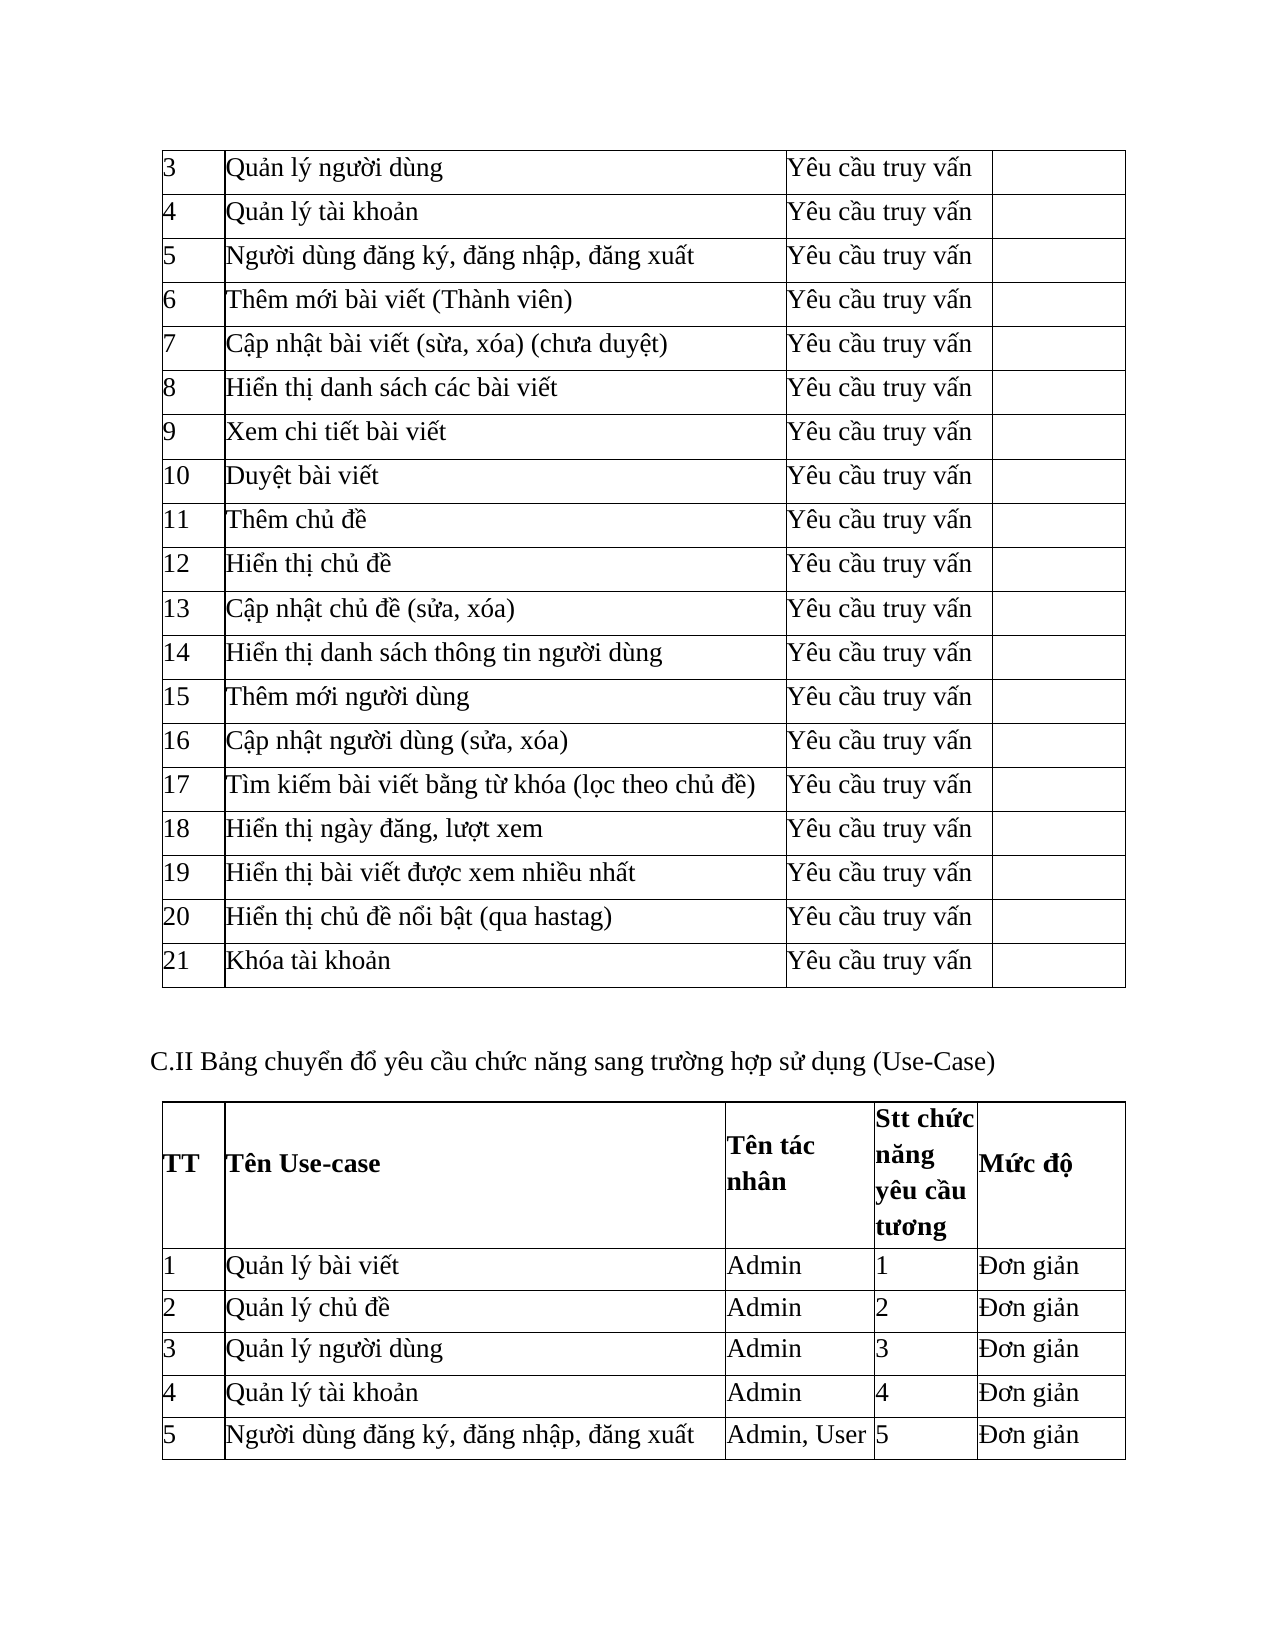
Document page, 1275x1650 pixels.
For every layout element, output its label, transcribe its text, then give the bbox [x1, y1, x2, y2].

table_cell Quản lý tài khoản [226, 195, 786, 238]
table_cell Quản lý người dùng [226, 151, 786, 194]
table_cell 2 [163, 1291, 224, 1332]
table_cell 9 [163, 415, 224, 458]
table_cell [993, 504, 1125, 547]
table_cell Yêu cầu truy vấn [787, 724, 992, 767]
table_cell Yêu cầu truy vấn [787, 768, 992, 811]
table_cell 5 [163, 239, 224, 282]
table_cell [993, 680, 1125, 723]
table_header Mức độ [978, 1103, 1125, 1248]
table_cell 16 [163, 724, 224, 767]
table_cell [993, 371, 1125, 414]
table_cell 6 [163, 283, 224, 326]
table_cell Yêu cầu truy vấn [787, 195, 992, 238]
table_cell 4 [875, 1376, 977, 1417]
table_cell [993, 548, 1125, 591]
table_cell Cập nhật người dùng (sửa, xóa) [226, 724, 786, 767]
table_header Stt chức năng yêu cầu tương ứng [875, 1103, 977, 1248]
table_cell Admin [726, 1333, 874, 1375]
table_cell Hiển thị chủ đề [226, 548, 786, 591]
table_cell Đơn giản [978, 1333, 1125, 1375]
table_cell 12 [163, 548, 224, 591]
table_cell Yêu cầu truy vấn [787, 371, 992, 414]
table_cell Yêu cầu truy vấn [787, 239, 992, 282]
table_cell 7 [163, 327, 224, 370]
table_cell [993, 724, 1125, 767]
text C.II Bảng chuyển đổ yêu cầu chức năng sang trường hợp sử dụng (Use-Case) [150, 1045, 1125, 1076]
table_cell Hiển thị danh sách các bài viết [226, 371, 786, 414]
table_cell 5 [875, 1418, 977, 1459]
table_cell [993, 151, 1125, 194]
table_cell 21 [163, 944, 224, 987]
table_cell Khóa tài khoản [226, 944, 786, 987]
table_header TT [163, 1103, 224, 1248]
table_cell [993, 592, 1125, 635]
table_cell Yêu cầu truy vấn [787, 327, 992, 370]
table_cell Admin, User [726, 1418, 874, 1459]
table_cell Yêu cầu truy vấn [787, 680, 992, 723]
table_cell Tìm kiếm bài viết bằng từ khóa (lọc theo chủ đề) [226, 768, 786, 811]
table_cell Yêu cầu truy vấn [787, 460, 992, 502]
table_cell Cập nhật chủ đề (sửa, xóa) [226, 592, 786, 635]
table_header Tên tác nhân [726, 1103, 874, 1248]
table_cell 14 [163, 636, 224, 679]
table_cell Yêu cầu truy vấn [787, 636, 992, 679]
table_cell Người dùng đăng ký, đăng nhập, đăng xuất [226, 239, 786, 282]
table_cell Người dùng đăng ký, đăng nhập, đăng xuất [226, 1418, 725, 1459]
table_cell 1 [163, 1249, 224, 1290]
table_cell 20 [163, 900, 224, 943]
table_cell Admin [726, 1249, 874, 1290]
table_cell Yêu cầu truy vấn [787, 504, 992, 547]
table_cell 2 [875, 1291, 977, 1332]
table_cell 8 [163, 371, 224, 414]
table_cell Yêu cầu truy vấn [787, 900, 992, 943]
table_cell 11 [163, 504, 224, 547]
table_cell 18 [163, 812, 224, 855]
table_cell Yêu cầu truy vấn [787, 283, 992, 326]
table_cell Thêm mới người dùng [226, 680, 786, 723]
table_cell 13 [163, 592, 224, 635]
table_cell Quản lý tài khoản [226, 1376, 725, 1417]
table_cell Đơn giản [978, 1376, 1125, 1417]
table_cell Yêu cầu truy vấn [787, 944, 992, 987]
table_cell Hiển thị bài viết được xem nhiều nhất [226, 856, 786, 899]
table_cell 4 [163, 195, 224, 238]
table_cell Yêu cầu truy vấn [787, 415, 992, 458]
table_cell 17 [163, 768, 224, 811]
table_cell Xem chi tiết bài viết [226, 415, 786, 458]
table_cell [993, 460, 1125, 502]
table_cell [993, 283, 1125, 326]
table_cell Hiển thị chủ đề nổi bật (qua hastag) [226, 900, 786, 943]
table_cell Yêu cầu truy vấn [787, 151, 992, 194]
table_cell [993, 812, 1125, 855]
table_cell Thêm mới bài viết (Thành viên) [226, 283, 786, 326]
table_cell 5 [163, 1418, 224, 1459]
table_cell [993, 195, 1125, 238]
table_cell Quản lý chủ đề [226, 1291, 725, 1332]
table_cell Đơn giản [978, 1249, 1125, 1290]
table_cell 4 [163, 1376, 224, 1417]
table_cell [993, 239, 1125, 282]
table_cell [993, 768, 1125, 811]
table_cell [993, 856, 1125, 899]
table_cell 10 [163, 460, 224, 502]
table_cell Thêm chủ đề [226, 504, 786, 547]
table_cell Hiển thị ngày đăng, lượt xem [226, 812, 786, 855]
table_cell Hiển thị danh sách thông tin người dùng [226, 636, 786, 679]
table_cell Đơn giản [978, 1418, 1125, 1459]
table_cell [993, 415, 1125, 458]
table_cell Yêu cầu truy vấn [787, 856, 992, 899]
table_cell Yêu cầu truy vấn [787, 812, 992, 855]
table_cell Yêu cầu truy vấn [787, 592, 992, 635]
table_header Tên Use-case [226, 1103, 725, 1248]
table_cell 3 [163, 151, 224, 194]
table_cell Admin [726, 1291, 874, 1332]
table_cell Admin [726, 1376, 874, 1417]
table_cell Quản lý bài viết [226, 1249, 725, 1290]
table_cell Cập nhật bài viết (sừa, xóa) (chưa duyệt) [226, 327, 786, 370]
table_cell [993, 636, 1125, 679]
table_cell 15 [163, 680, 224, 723]
table_cell Duyệt bài viết [226, 460, 786, 502]
table_cell 3 [875, 1333, 977, 1375]
table_cell Yêu cầu truy vấn [787, 548, 992, 591]
table_cell [993, 900, 1125, 943]
table_cell 1 [875, 1249, 977, 1290]
table_cell Quản lý người dùng [226, 1333, 725, 1375]
table_cell Đơn giản [978, 1291, 1125, 1332]
table_cell [993, 944, 1125, 987]
table_cell 3 [163, 1333, 224, 1375]
table_cell [993, 327, 1125, 370]
table_cell 19 [163, 856, 224, 899]
